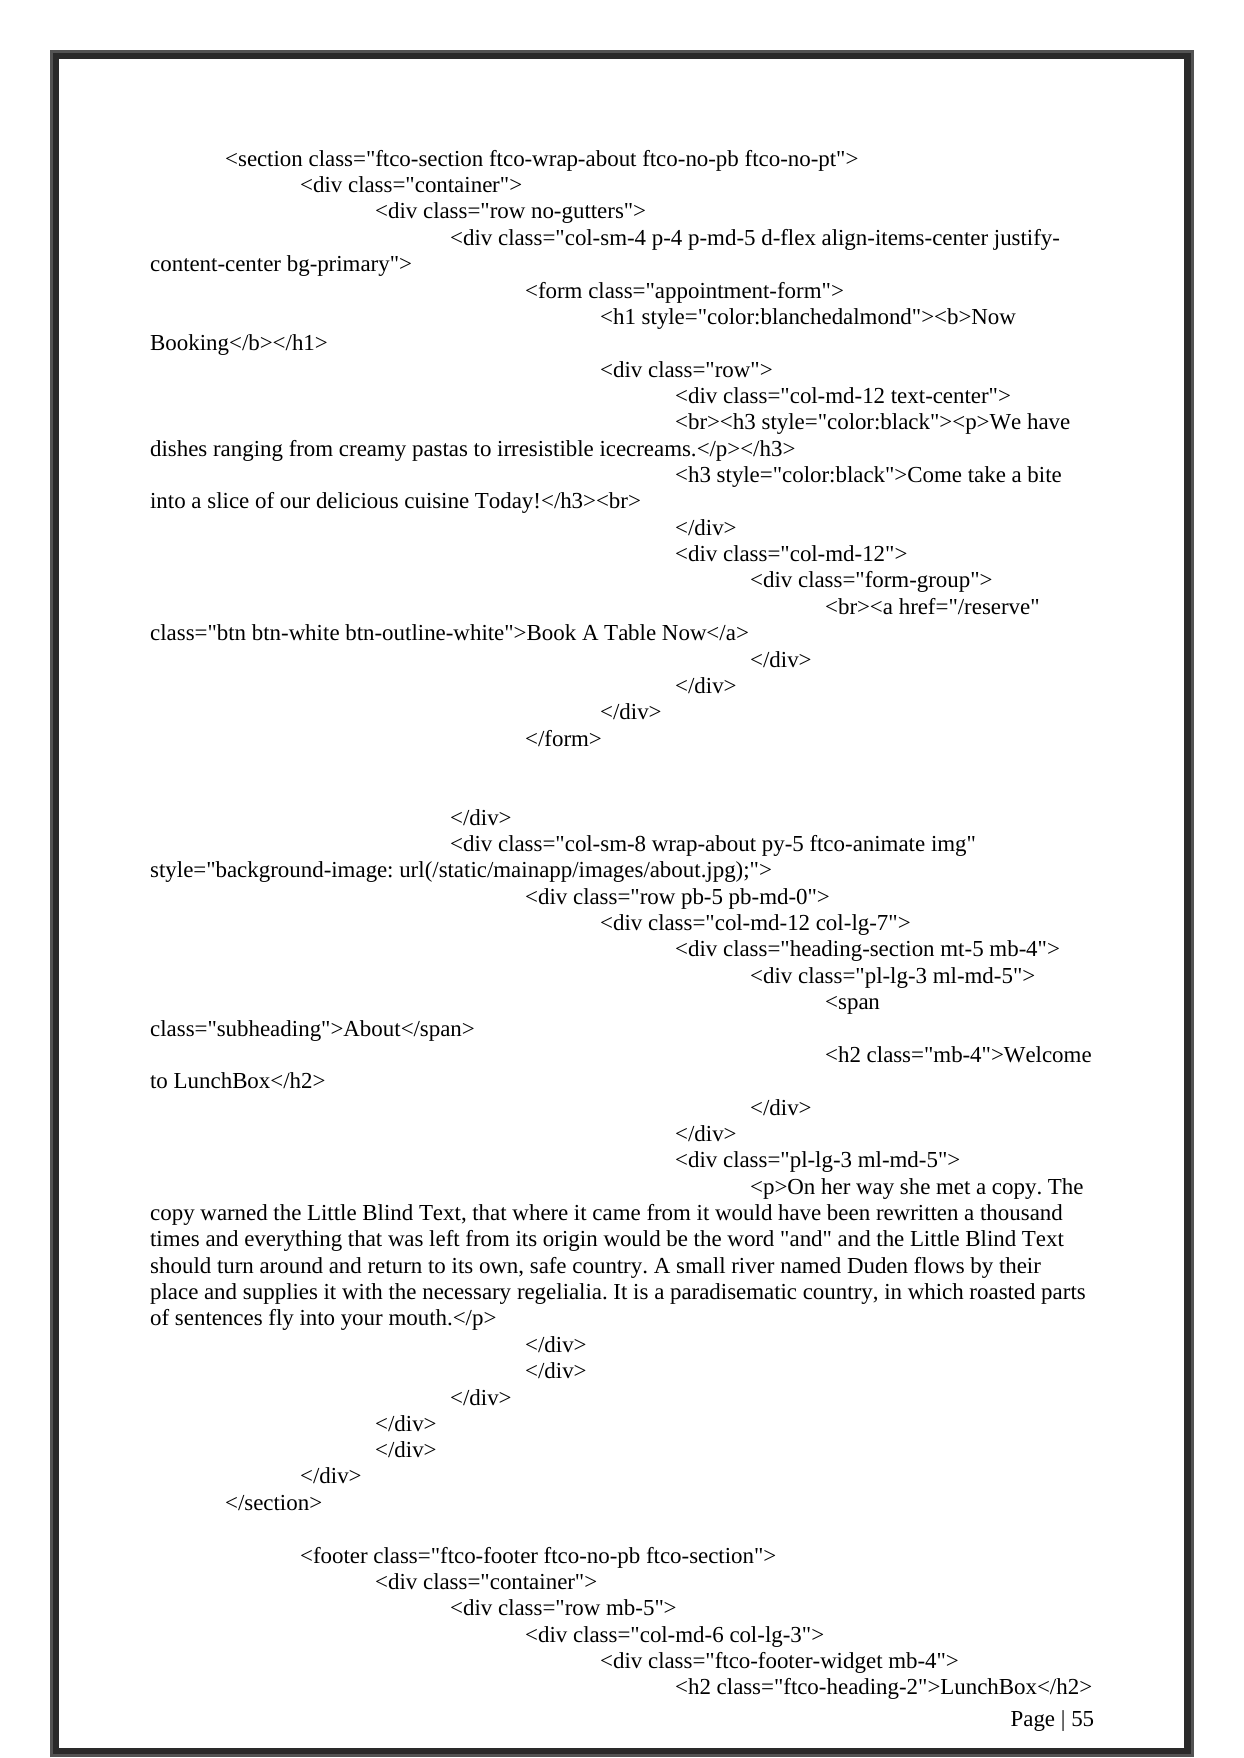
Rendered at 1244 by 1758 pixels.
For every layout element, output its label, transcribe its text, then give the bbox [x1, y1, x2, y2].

text </div> [150, 1357, 1094, 1383]
text <div class="col-sm-8 wrap-about py-5 ftco-animate img" style="background-image: url(/static/mainapp/images/about.jpg);"> [150, 830, 1094, 883]
text <div class="col-md-12"> [150, 540, 1094, 567]
text <h2 class="ftco-heading-2">LunchBox</h2> [150, 1673, 1094, 1700]
text </div> [150, 646, 1094, 672]
text <form class="appointment-form"> [150, 277, 1094, 303]
text <div class="col-md-12 text-center"> [150, 382, 1094, 408]
text </div> [150, 1436, 1094, 1463]
text </div> [150, 1331, 1094, 1357]
text <br><a href="/reserve" class="btn btn-white btn-outline-white">Book A Table Now</a> [150, 593, 1094, 646]
text <div class="container"> [150, 1568, 1094, 1594]
text </div> [150, 1094, 1094, 1120]
text <h2 class="mb-4">Welcome to LunchBox</h2> [150, 1041, 1094, 1094]
text </div> [150, 1120, 1094, 1146]
text <footer class="ftco-footer ftco-no-pb ftco-section"> [150, 1542, 1094, 1568]
text <section class="ftco-section ftco-wrap-about ftco-no-pb ftco-no-pt"> [150, 145, 1094, 171]
text <div class="row pb-5 pb-md-0"> [150, 883, 1094, 909]
text </div> [150, 1410, 1094, 1436]
text </form> [150, 725, 1094, 751]
text </div> [150, 804, 1094, 830]
text <span class="subheading">About</span> [150, 988, 1094, 1041]
text <div class="form-group"> [150, 567, 1094, 593]
text <div class="col-md-6 col-lg-3"> [150, 1621, 1094, 1647]
text <h1 style="color:blanchedalmond"><b>Now Booking</b></h1> [150, 303, 1094, 356]
text </section> [150, 1489, 1094, 1515]
text </div> [150, 514, 1094, 540]
text <div class="col-sm-4 p-4 p-md-5 d-flex align-items-center justify-content-center bg-primary"> [150, 224, 1094, 277]
text <div class="heading-section mt-5 mb-4"> [150, 936, 1094, 962]
text </div> [150, 1463, 1094, 1489]
text <div class="col-md-12 col-lg-7"> [150, 909, 1094, 936]
text </div> [150, 1383, 1094, 1410]
text <div class="ftco-footer-widget mb-4"> [150, 1647, 1094, 1673]
text <br><h3 style="color:black"><p>We have dishes ranging from creamy pastas to irresistible icecreams.</p></h3> [150, 408, 1094, 461]
text <h3 style="color:black">Come take a bite into a slice of our delicious cuisine Today!</h3><br> [150, 461, 1094, 514]
text <div class="container"> [150, 171, 1094, 198]
text <div class="row no-gutters"> [150, 198, 1094, 224]
text <div class="pl-lg-3 ml-md-5"> [150, 962, 1094, 988]
text <div class="pl-lg-3 ml-md-5"> [150, 1146, 1094, 1173]
text </div> [150, 698, 1094, 725]
text <div class="row"> [150, 356, 1094, 382]
text </div> [150, 672, 1094, 698]
text <div class="row mb-5"> [150, 1594, 1094, 1621]
text <p>On her way she met a copy. The copy warned the Little Blind Text, that where it came from it would have been rewritten a thousand times and everything that was left from its origin would be the word "and" and the Little Blind Text should turn around and return to its own, safe country. A small river named Duden flows by their place and supplies it with the necessary regelialia. It is a paradisematic country, in which roasted parts of sentences fly into your mouth.</p> [150, 1173, 1094, 1331]
